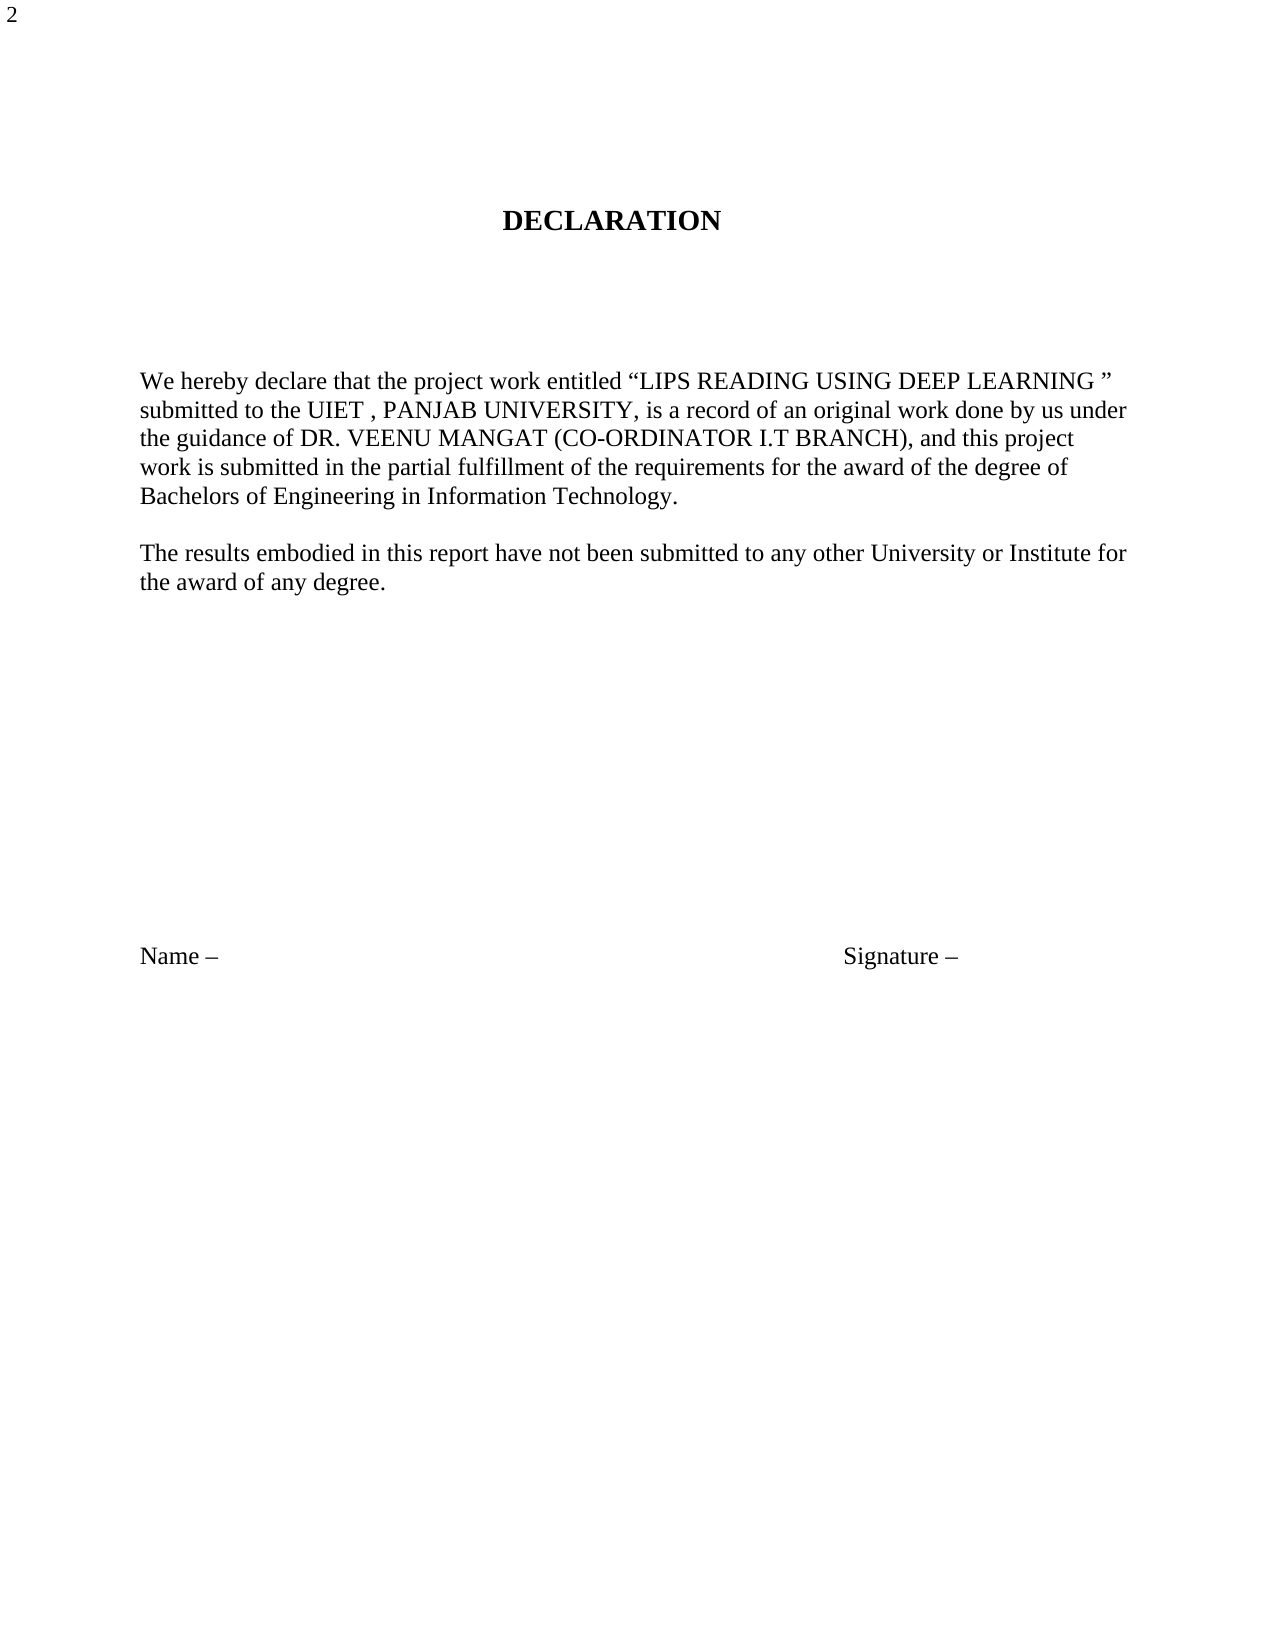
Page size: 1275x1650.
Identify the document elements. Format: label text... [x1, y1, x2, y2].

text We hereby declare that the project work entitled “LIPS READING USING DEEP LEARNING ” submitted to the UIET , PANJAB UNIVERSITY, is a record of an original work done by us under the guidance of DR. VEENU MANGAT (CO-ORDINATOR I.T BRANCH), and this project work is submitted in the partial fulfillment of the requirements for the award of the degree of Bachelors of Engineering in Information Technology. [139, 366, 1127, 510]
text The results embodied in this report have not been submitted to any other University or Institute for the award of any degree. [139, 538, 1129, 596]
text Name – Signature – [139, 941, 1156, 970]
subtitle DECLARATION [404, 203, 819, 237]
